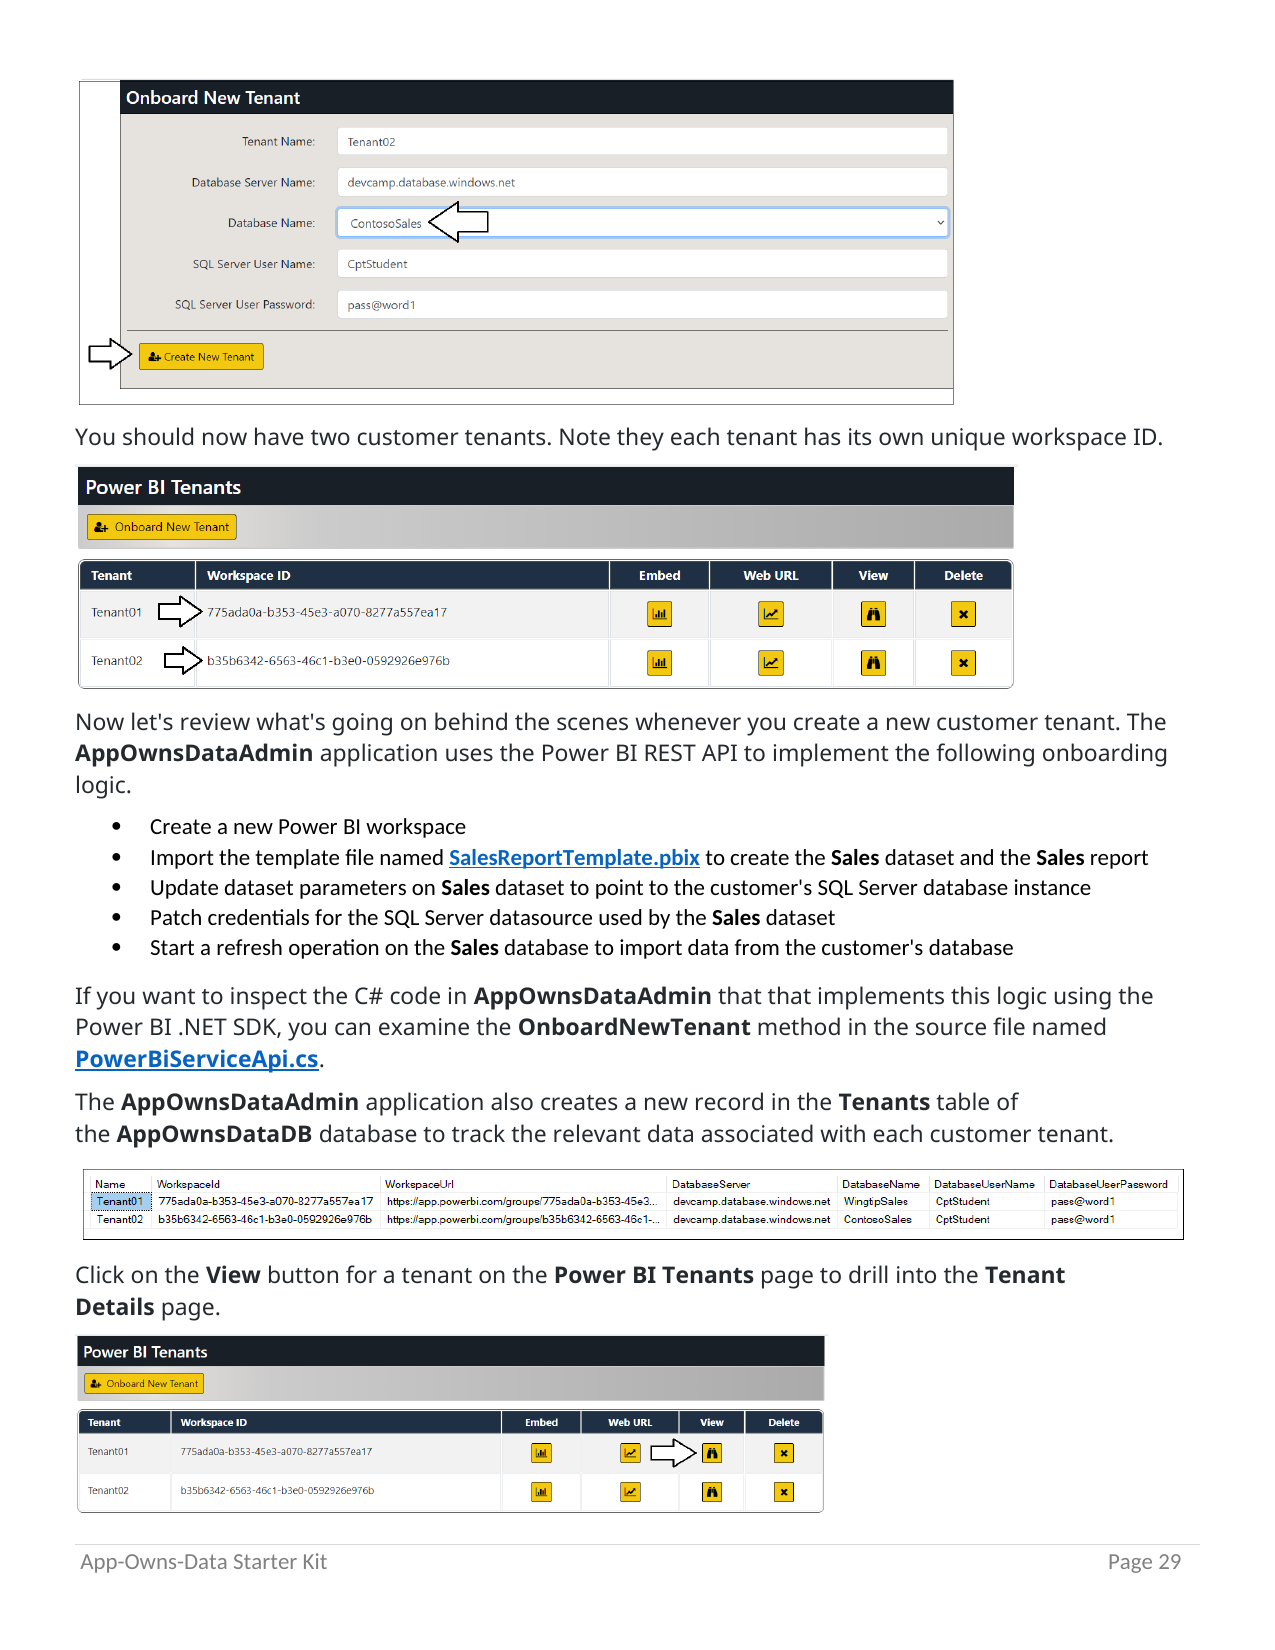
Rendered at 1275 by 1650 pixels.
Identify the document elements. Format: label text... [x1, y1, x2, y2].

list Import the template file named SalesReportTemplate.pbix to create the Sales dataset and the Sales report [112, 843, 1200, 871]
text Click on the View button for a tenant on the Power BI Tenants page to drill into the Tenant Details page. [75, 1259, 1200, 1322]
text You should now have two customer tenants. Note they each tenant has its own unique workspace ID. [75, 421, 1200, 452]
text The AppOwnsDataAdmin application also creates a new record in the Tenants table of the AppOwnsDataDB database to track the relevant data associated with each customer tenant. [75, 1086, 1200, 1149]
text Now let's review what's going on behind the scenes whenever you create a new customer tenant. The AppOwnsDataAdmin application uses the Power BI REST API to implement the following onboarding logic. [75, 706, 1200, 800]
list Patch credentials for the SQL Server datasource used by the Sales dataset [112, 903, 1200, 931]
text If you want to inspect the C# code in AppOwnsDataAdmin that that implements this logic using the Power BI .NET SDK, you can examine the OnboardNewTenant method in the source file named PowerBiServiceApi.cs. [75, 980, 1200, 1074]
picture [75, 75, 958, 408]
picture [75, 1161, 1188, 1247]
list Update dataset parameters on Sales dataset to point to the customer's SQL Server database instance [112, 873, 1200, 901]
picture [75, 1334, 829, 1519]
picture [75, 464, 1018, 694]
list Start a refresh operation on the Sales database to import data from the customer's database [112, 933, 1200, 961]
list Create a new Power BI workspace [112, 812, 1200, 840]
